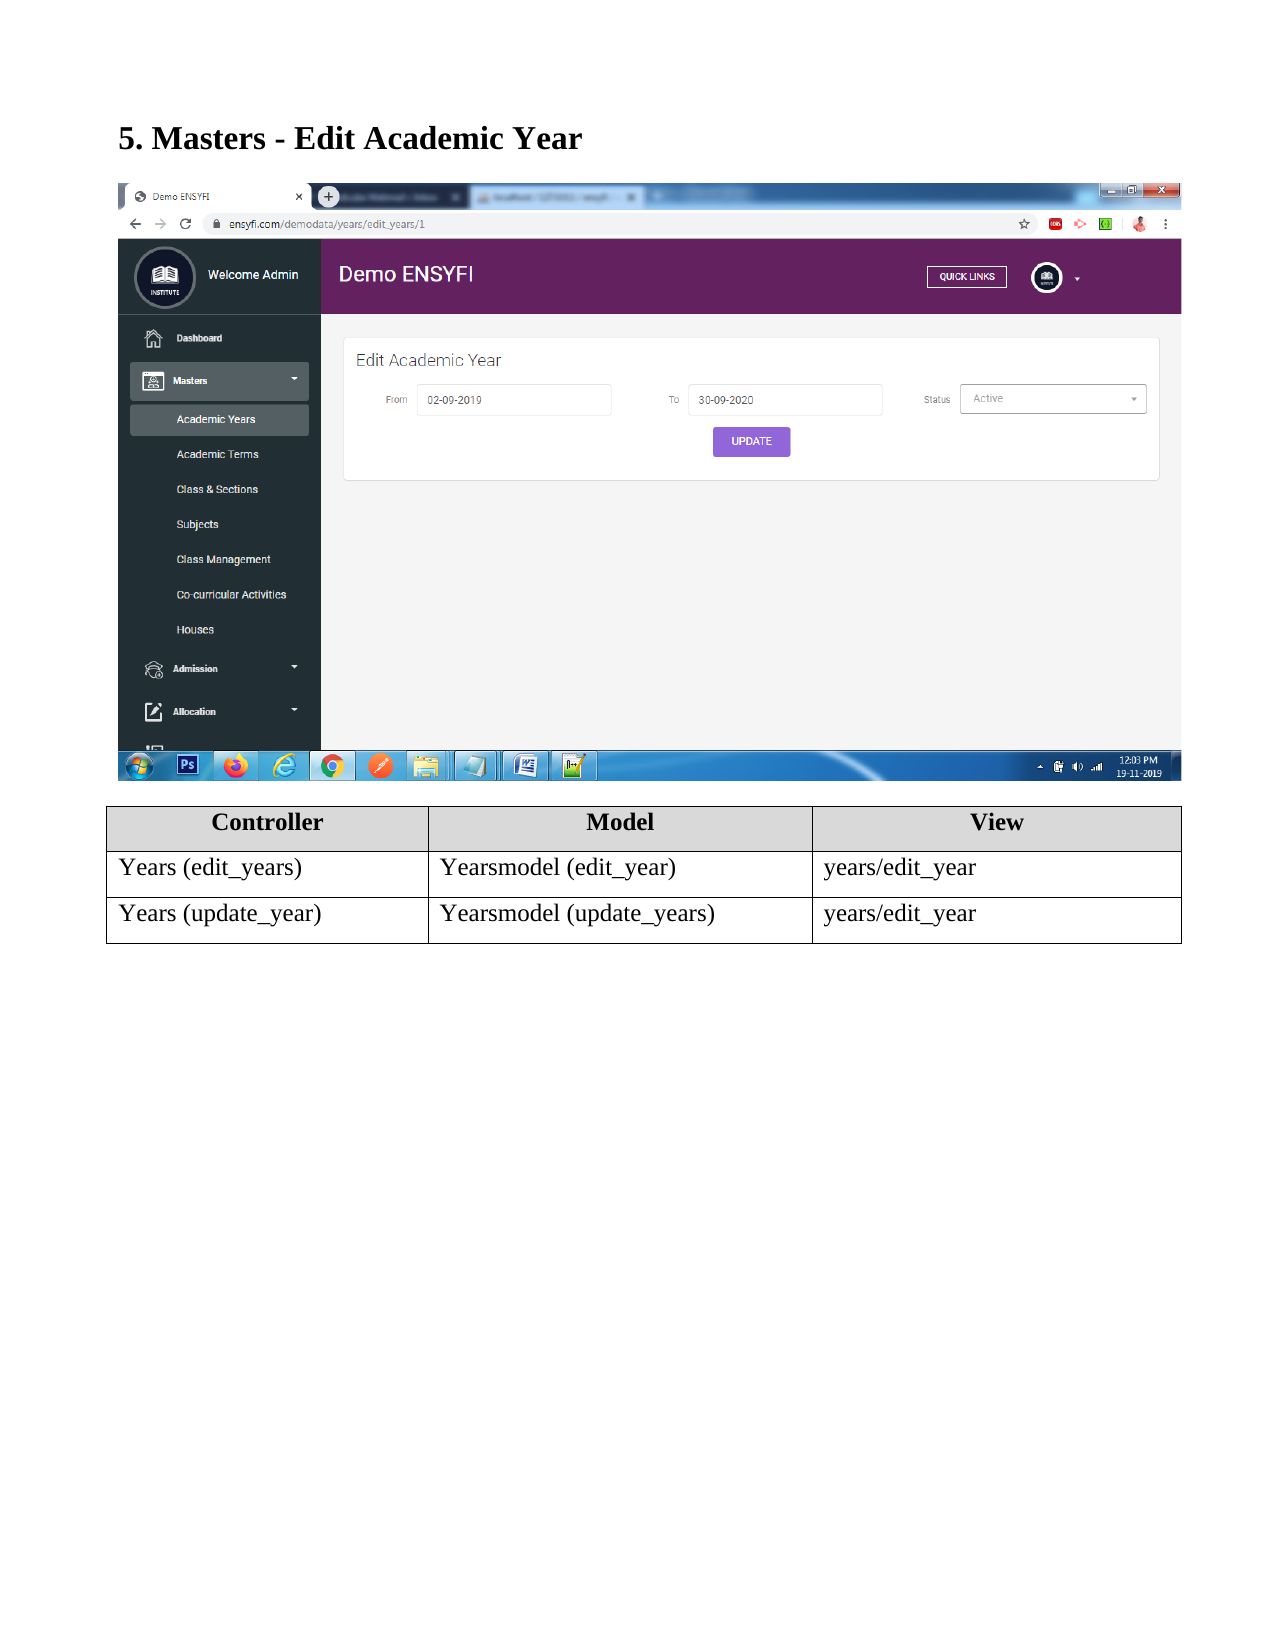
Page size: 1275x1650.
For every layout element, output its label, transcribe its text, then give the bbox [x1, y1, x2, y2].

table_header Model [429, 807, 812, 851]
picture [118, 183, 1182, 781]
table_cell years/edit_year [813, 852, 1181, 897]
text 5. Masters - Edit Academic Year [118, 118, 1181, 157]
table_header Controller [107, 807, 428, 851]
table_header View [813, 807, 1181, 851]
table_cell Years (update_year) [107, 898, 428, 942]
table_cell Yearsmodel (edit_year) [429, 852, 812, 897]
table_cell Years (edit_years) [107, 852, 428, 897]
table_cell years/edit_year [813, 898, 1181, 942]
table_cell Yearsmodel (update_years) [429, 898, 812, 942]
